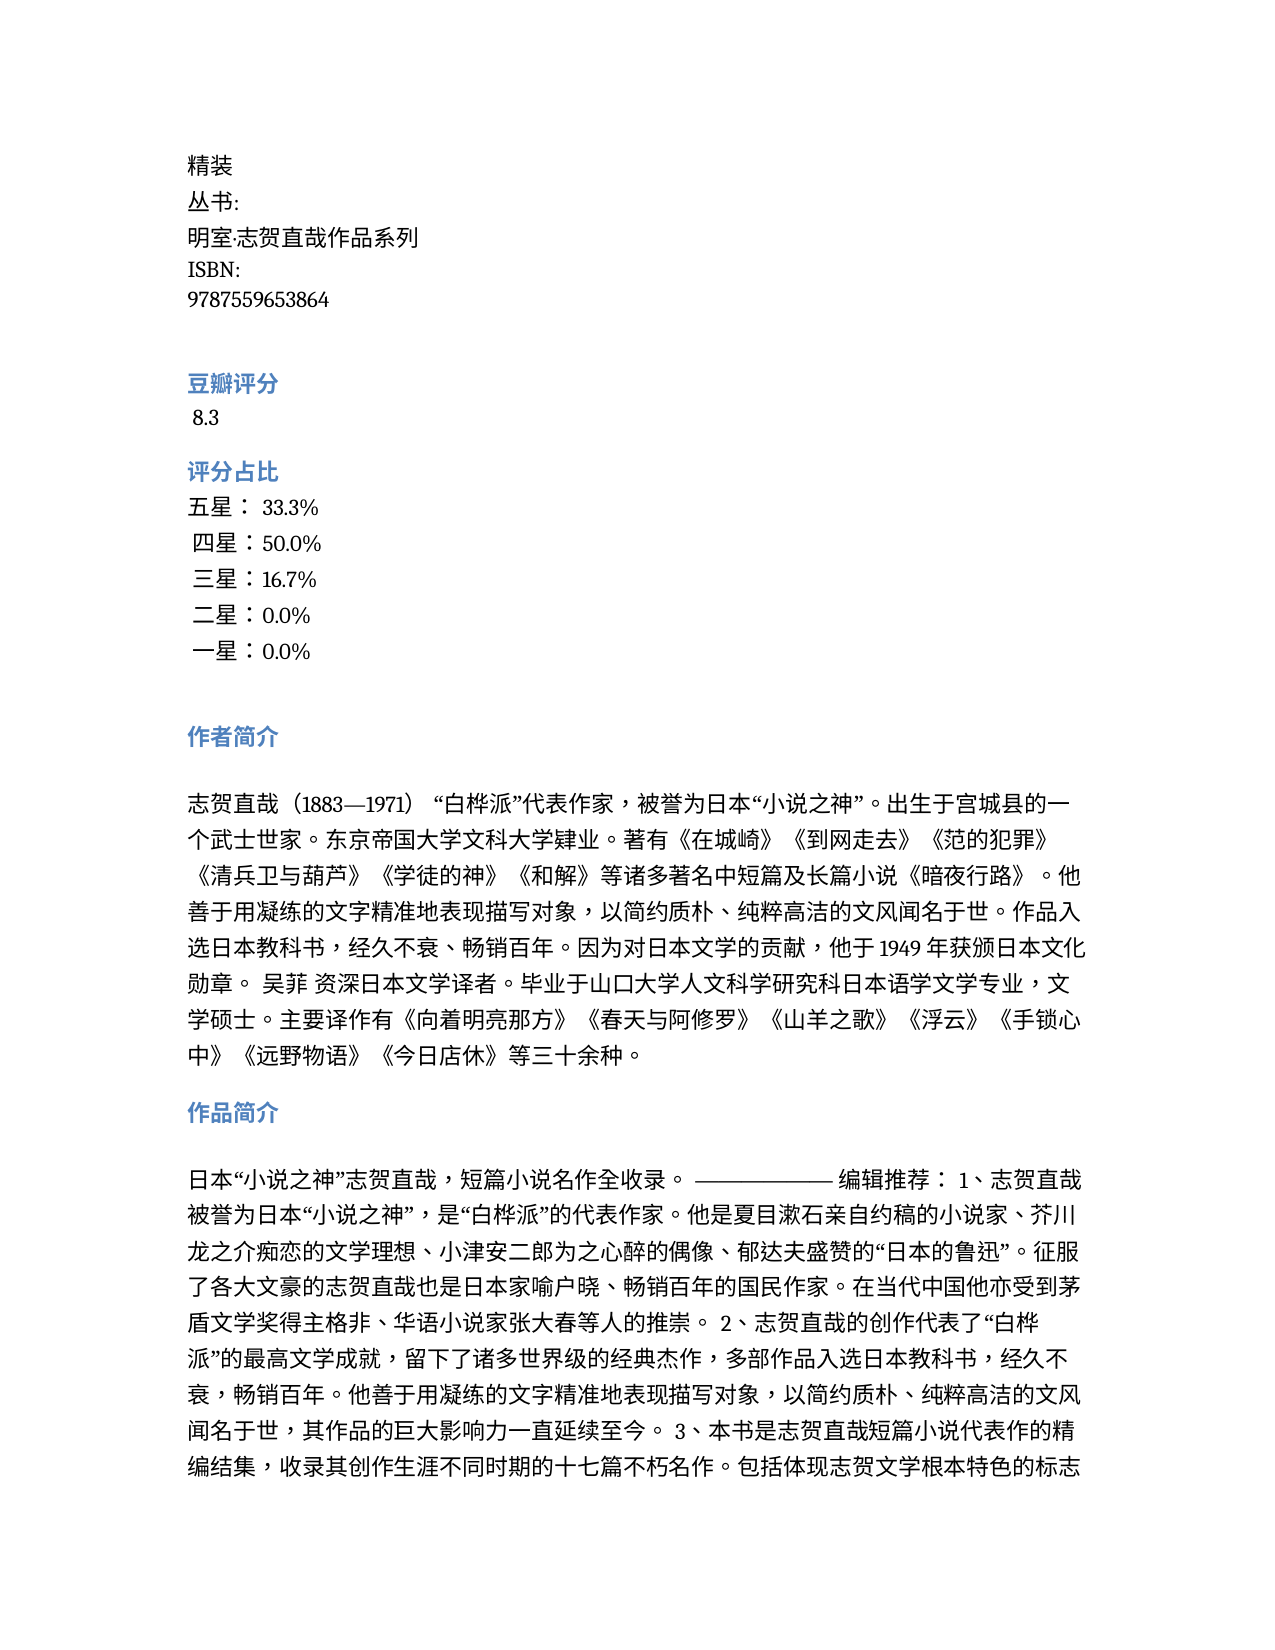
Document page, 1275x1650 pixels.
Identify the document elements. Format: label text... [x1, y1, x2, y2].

subtitle 豆瓣评分 [187, 368, 1087, 400]
subtitle 评分占比 [187, 455, 1087, 487]
text 8.3 [187, 404, 1087, 431]
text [187, 1132, 1087, 1482]
text 五星： 33.3% 四星： 50.0% 三星： 16.7% 二星： 0.0% 一星： 0.0% [187, 491, 1087, 697]
text 志贺直哉（1883—1971） “白桦派”代表作家，被誉为日本“小说之神”。出生于宫城县的一个武士世家。东京帝国大学文科大学肄业。著有《在城崎》《到网走去》《范的犯罪》《清兵卫与葫芦》《学徒的神》《和解》等诸多著名中短篇及长篇小说《暗夜行路》。他善于用凝练的文字精准地表现描写对象，以简约质朴、纯粹高洁的文风闻名于世。作品入选日本教科书，经久不衰、畅销百年。因为对日本文学的贡献，他于1949 年获颁日本文化勋章。 吴菲 资深日本文学译者。毕业于山口大学人文科学研究科日本语学文学专业，文学硕士。主要译作有《向着明亮那方》《春天与阿修罗》《山羊之歌》《浮云》《手锁心中》《远野物语》《今日店休》等三十余种。 [187, 757, 1087, 1071]
subtitle 作者简介 [187, 721, 1087, 752]
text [187, 150, 1087, 344]
subtitle 作品简介 [187, 1097, 1087, 1128]
